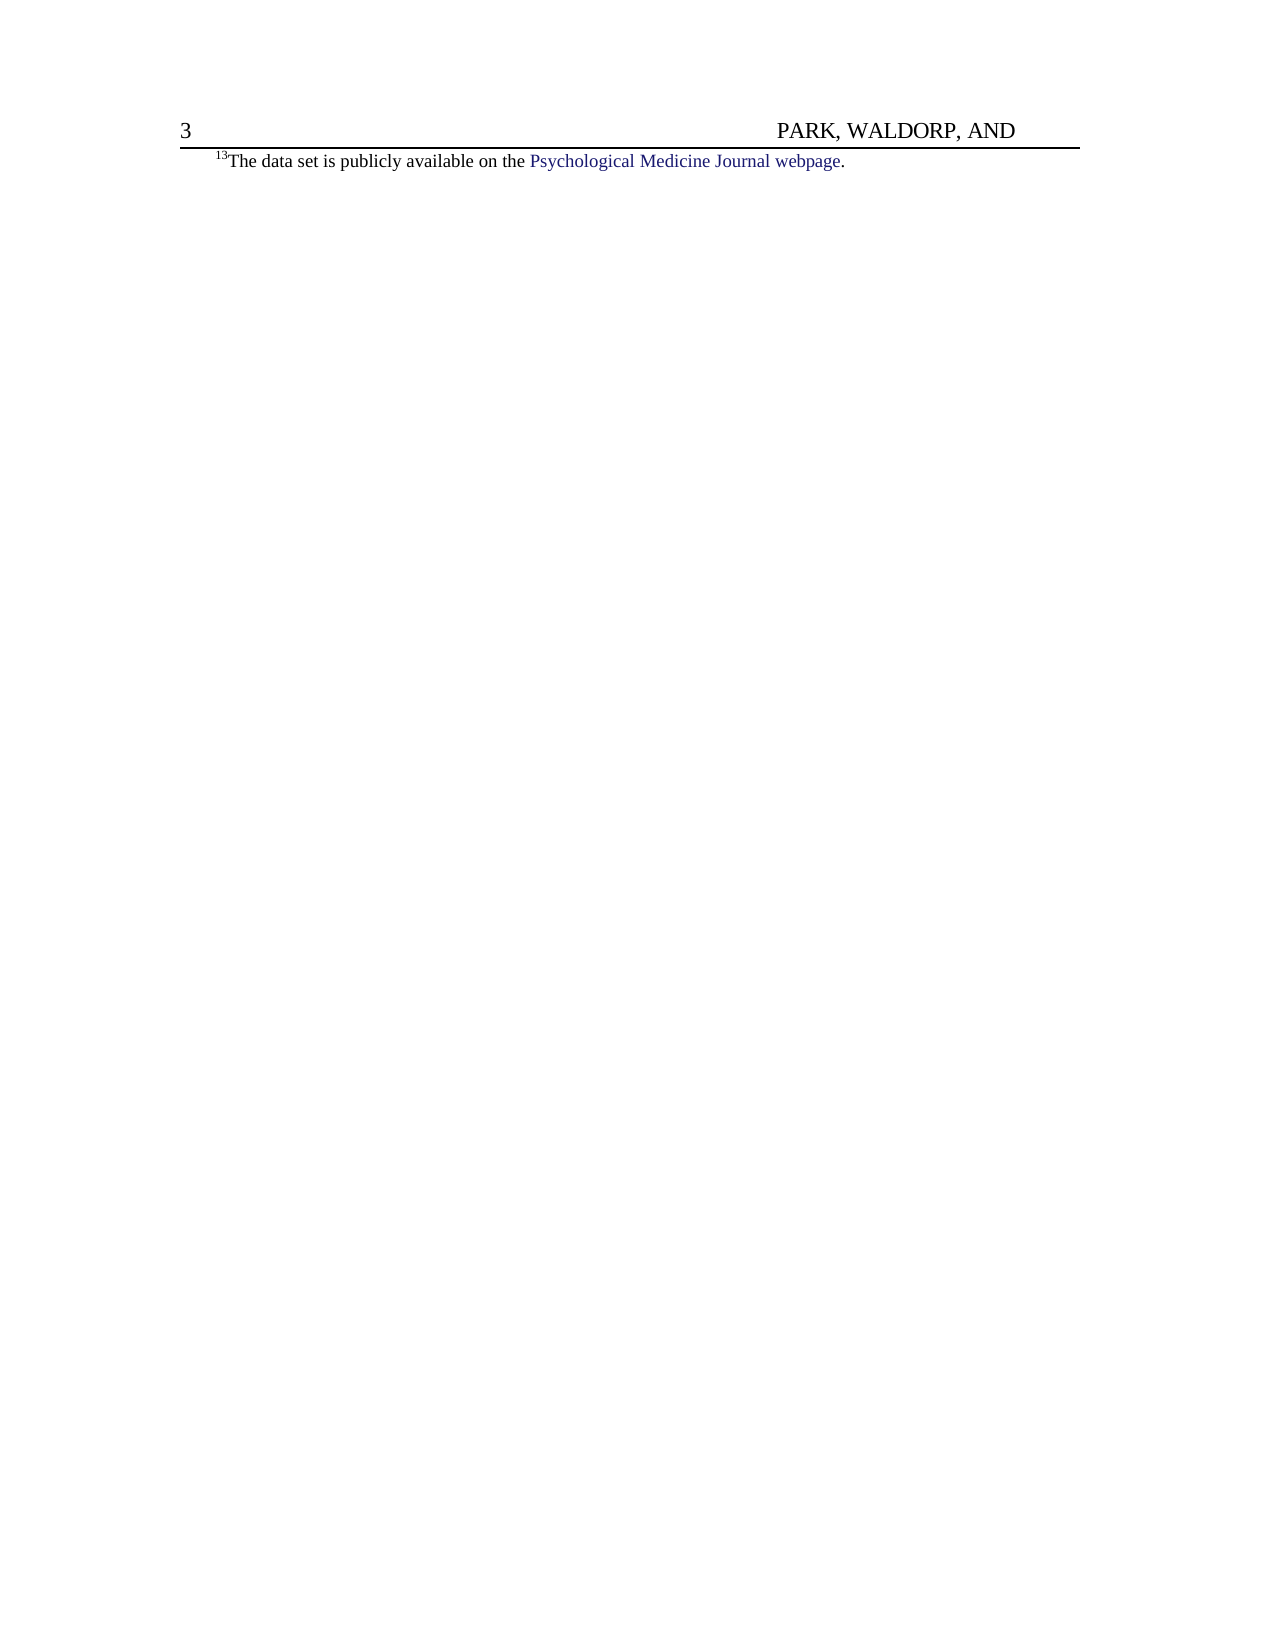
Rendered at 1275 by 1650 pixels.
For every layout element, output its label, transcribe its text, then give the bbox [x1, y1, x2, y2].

text 13The data set is publicly available on the Psychological Medicine Journal webpage. [215, 148, 1135, 172]
